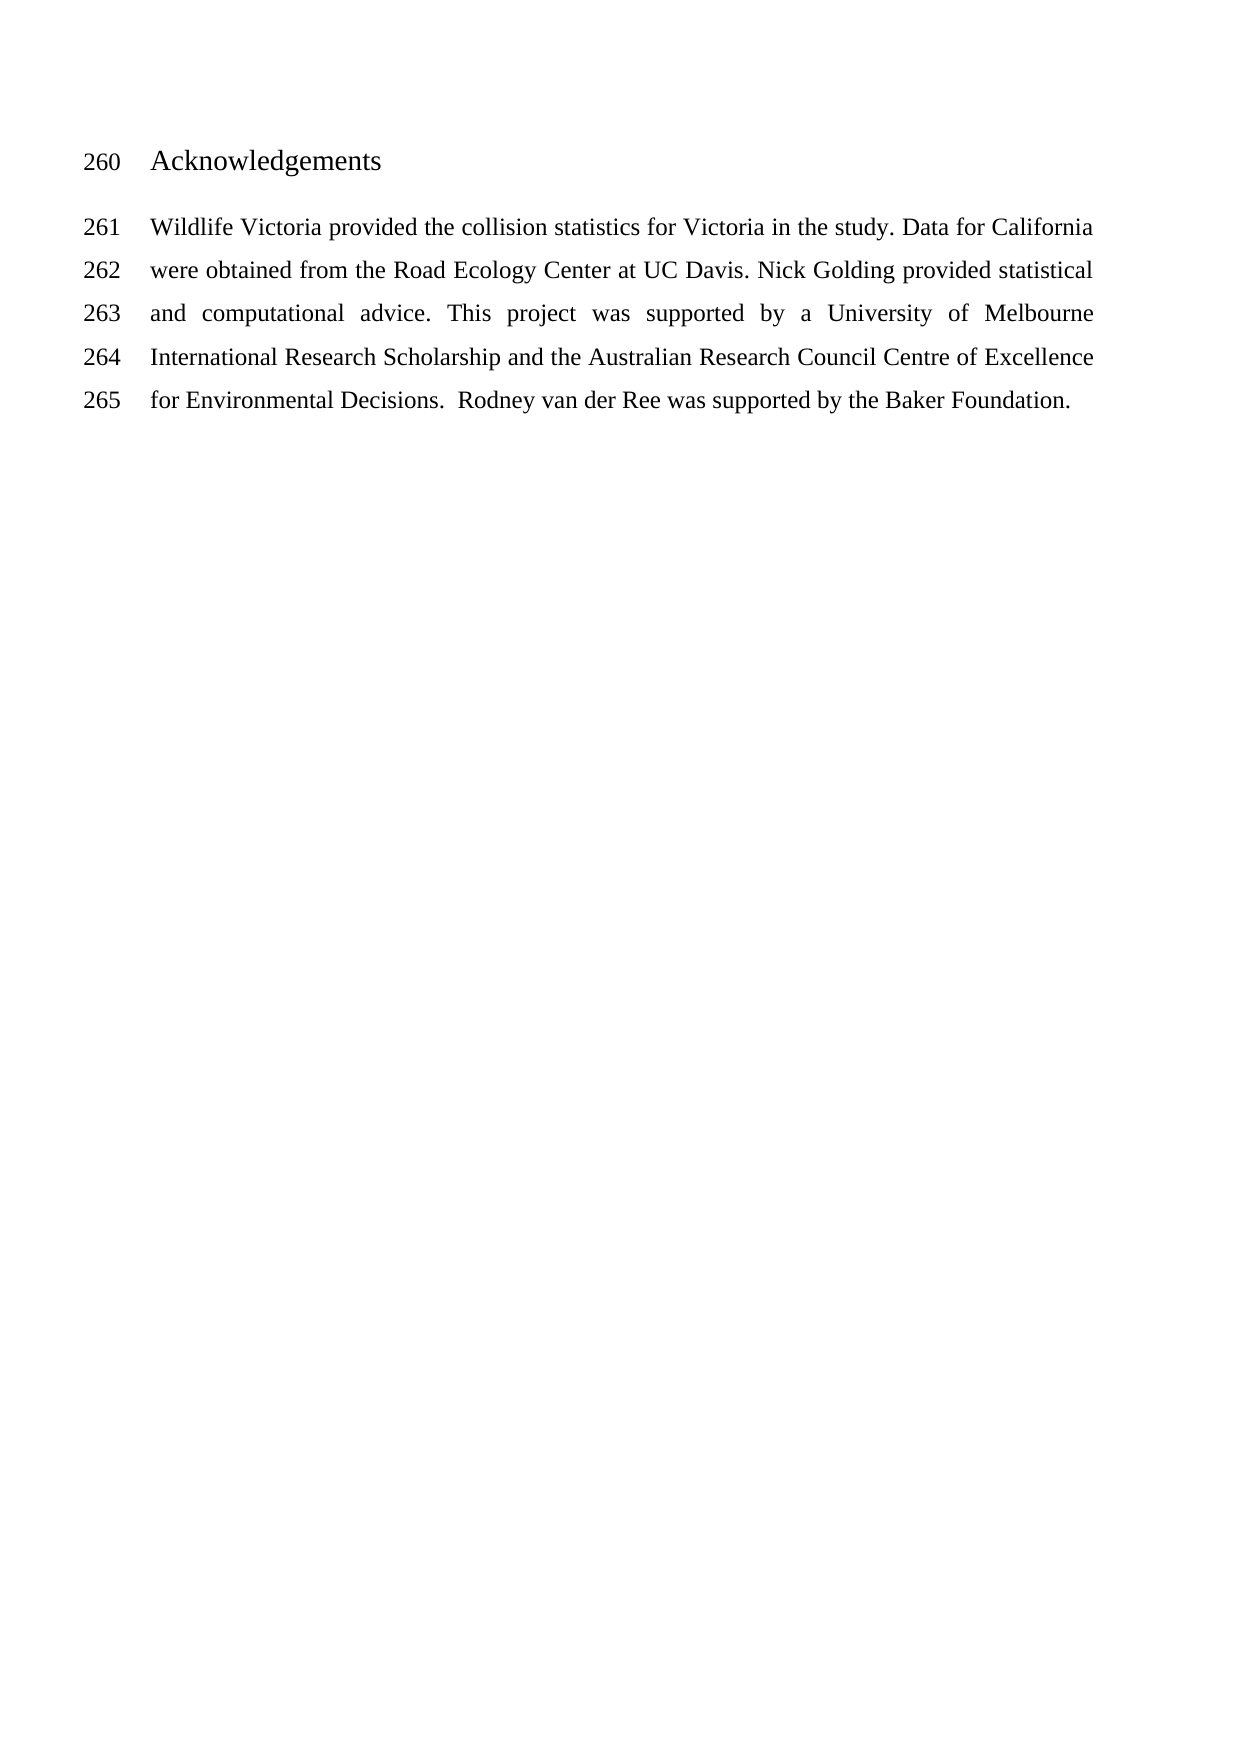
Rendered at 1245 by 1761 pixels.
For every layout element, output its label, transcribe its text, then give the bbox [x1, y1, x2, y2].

subtitle Acknowledgements [150, 143, 1095, 177]
text Wildlife Victoria provided the collision statistics for Victoria in the study. Data for California were obtained from the Road Ecology Center at UC Davis. Nick Golding provided statistical and computational advice. This project was supported by a University of Melbourne International Research Scholarship and the Australian Research Council Centre of Excellence for Environmental Decisions. Rodney van der Ree was supported by the Baker Foundation. [150, 212, 1095, 413]
